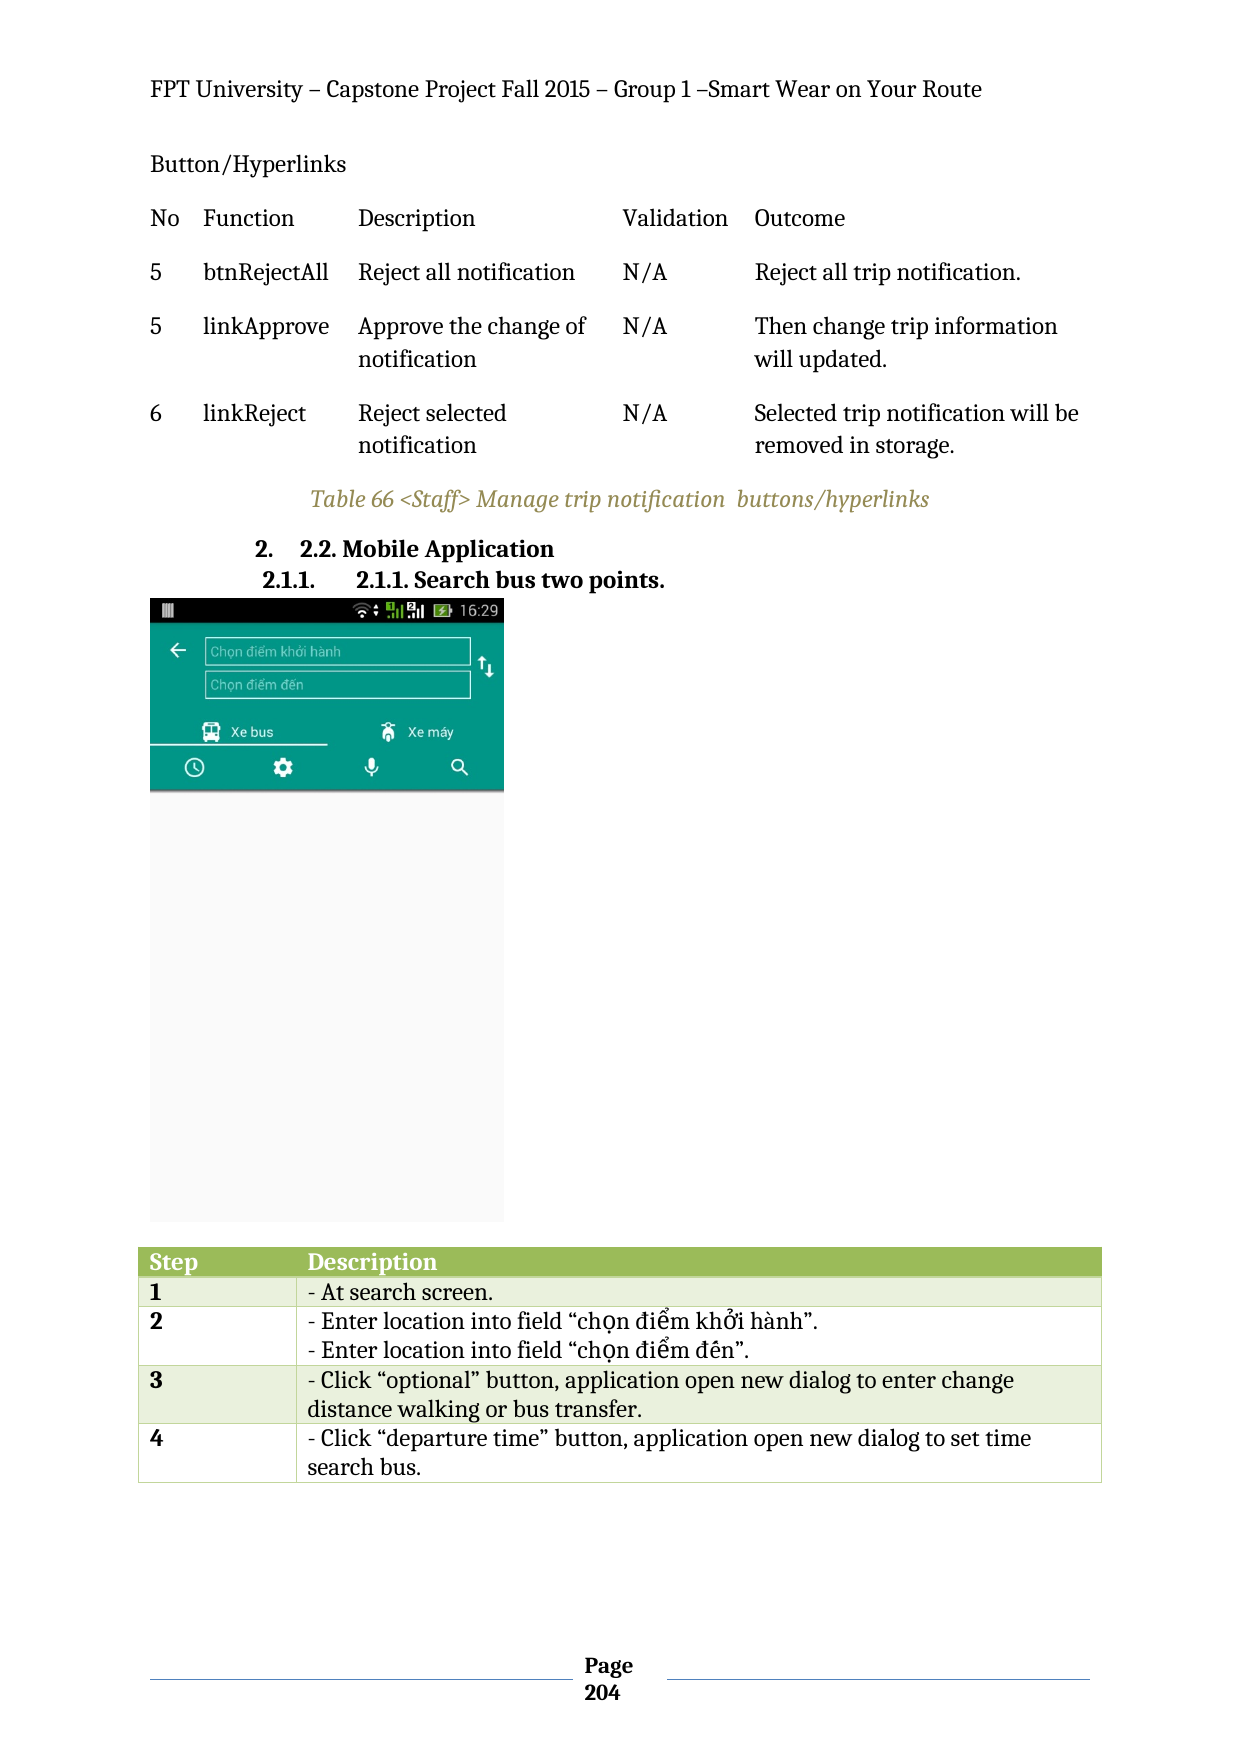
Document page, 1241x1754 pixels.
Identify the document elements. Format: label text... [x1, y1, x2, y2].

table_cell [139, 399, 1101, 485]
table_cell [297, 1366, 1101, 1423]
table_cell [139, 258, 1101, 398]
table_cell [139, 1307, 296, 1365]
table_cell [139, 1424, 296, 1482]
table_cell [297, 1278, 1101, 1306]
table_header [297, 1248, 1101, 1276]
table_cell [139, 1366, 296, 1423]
picture [150, 598, 504, 1222]
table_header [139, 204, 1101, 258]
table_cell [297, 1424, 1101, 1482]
subtitle 2.2. Mobile Application [255, 535, 1090, 564]
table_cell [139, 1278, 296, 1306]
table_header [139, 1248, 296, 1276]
subtitle 2.1.1. Search bus two points. [262, 566, 1090, 595]
text Button/Hyperlinks [150, 150, 1090, 179]
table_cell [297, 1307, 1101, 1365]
